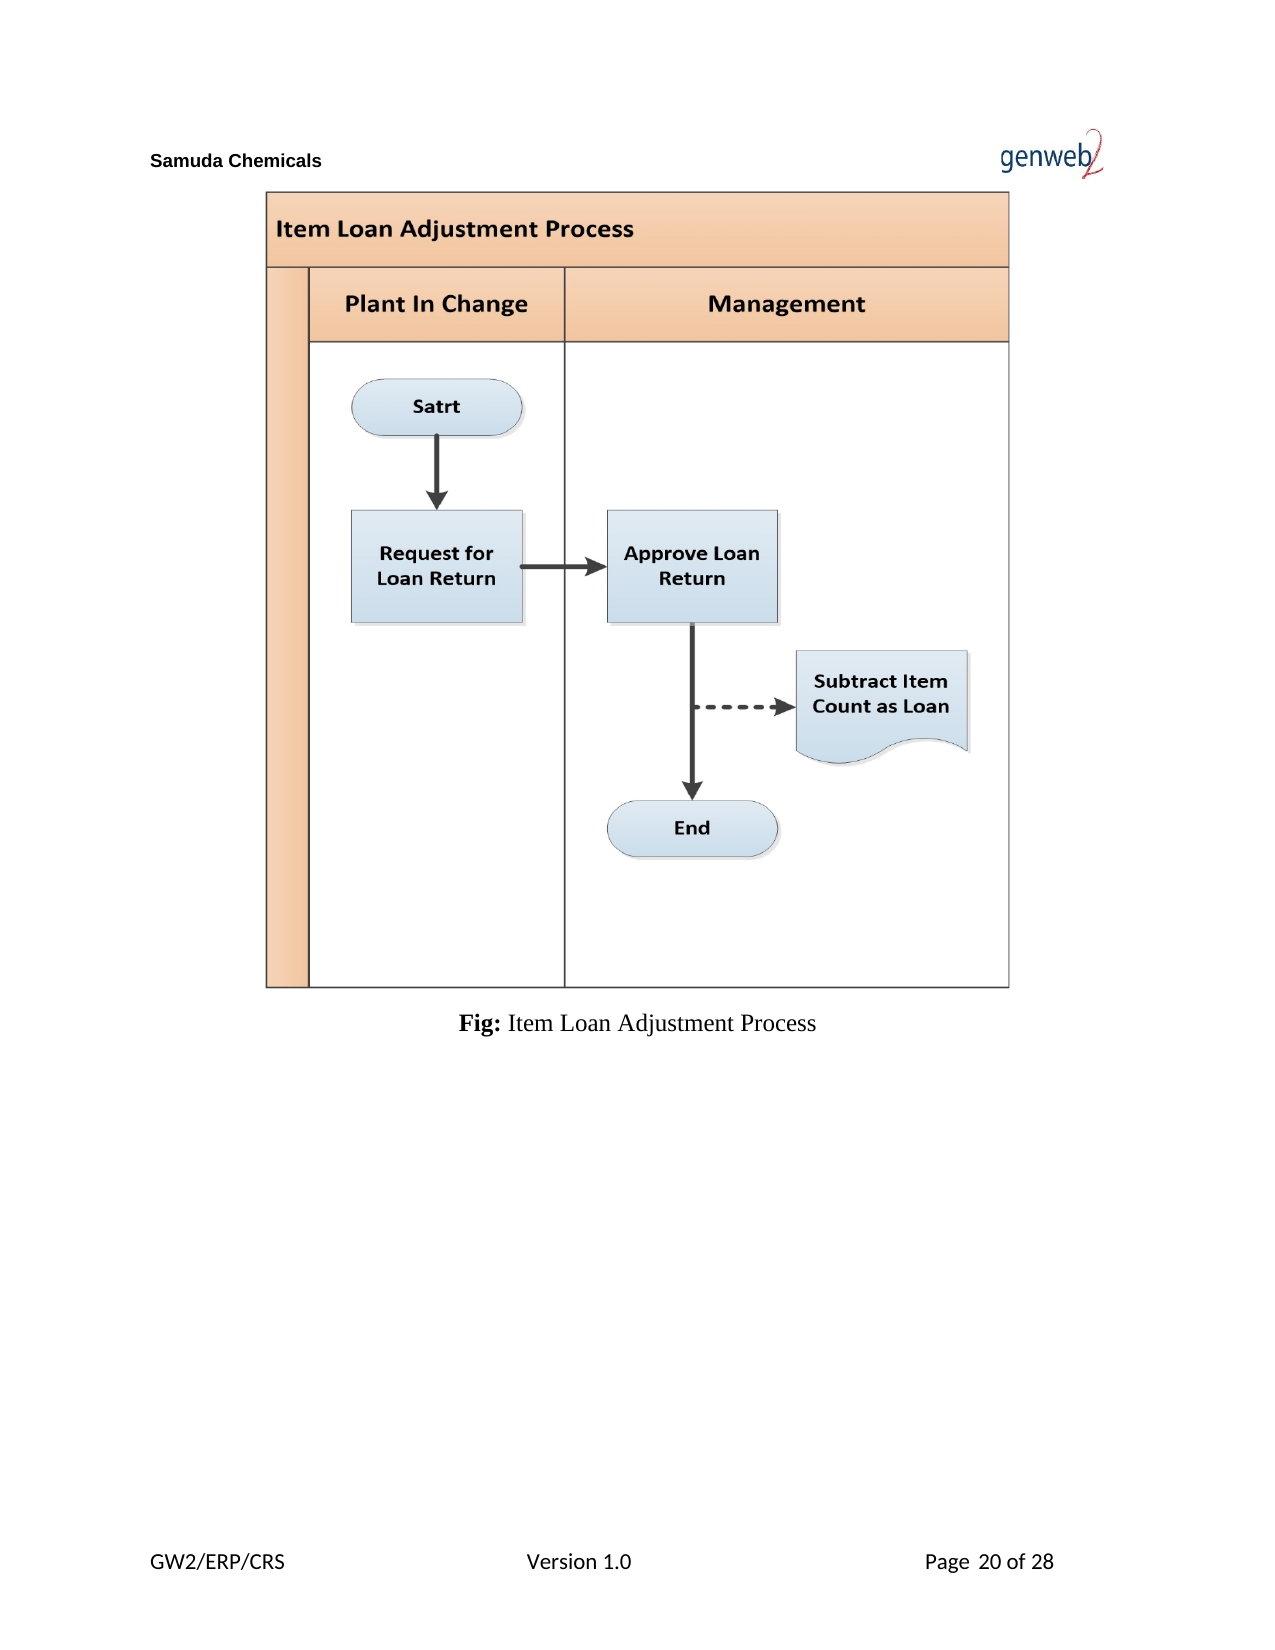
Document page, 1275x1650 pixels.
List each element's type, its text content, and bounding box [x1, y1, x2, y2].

picture [1000, 128, 1103, 179]
text Fig: Item Loan Adjustment Process [150, 1008, 1125, 1036]
picture [265, 190, 1010, 989]
